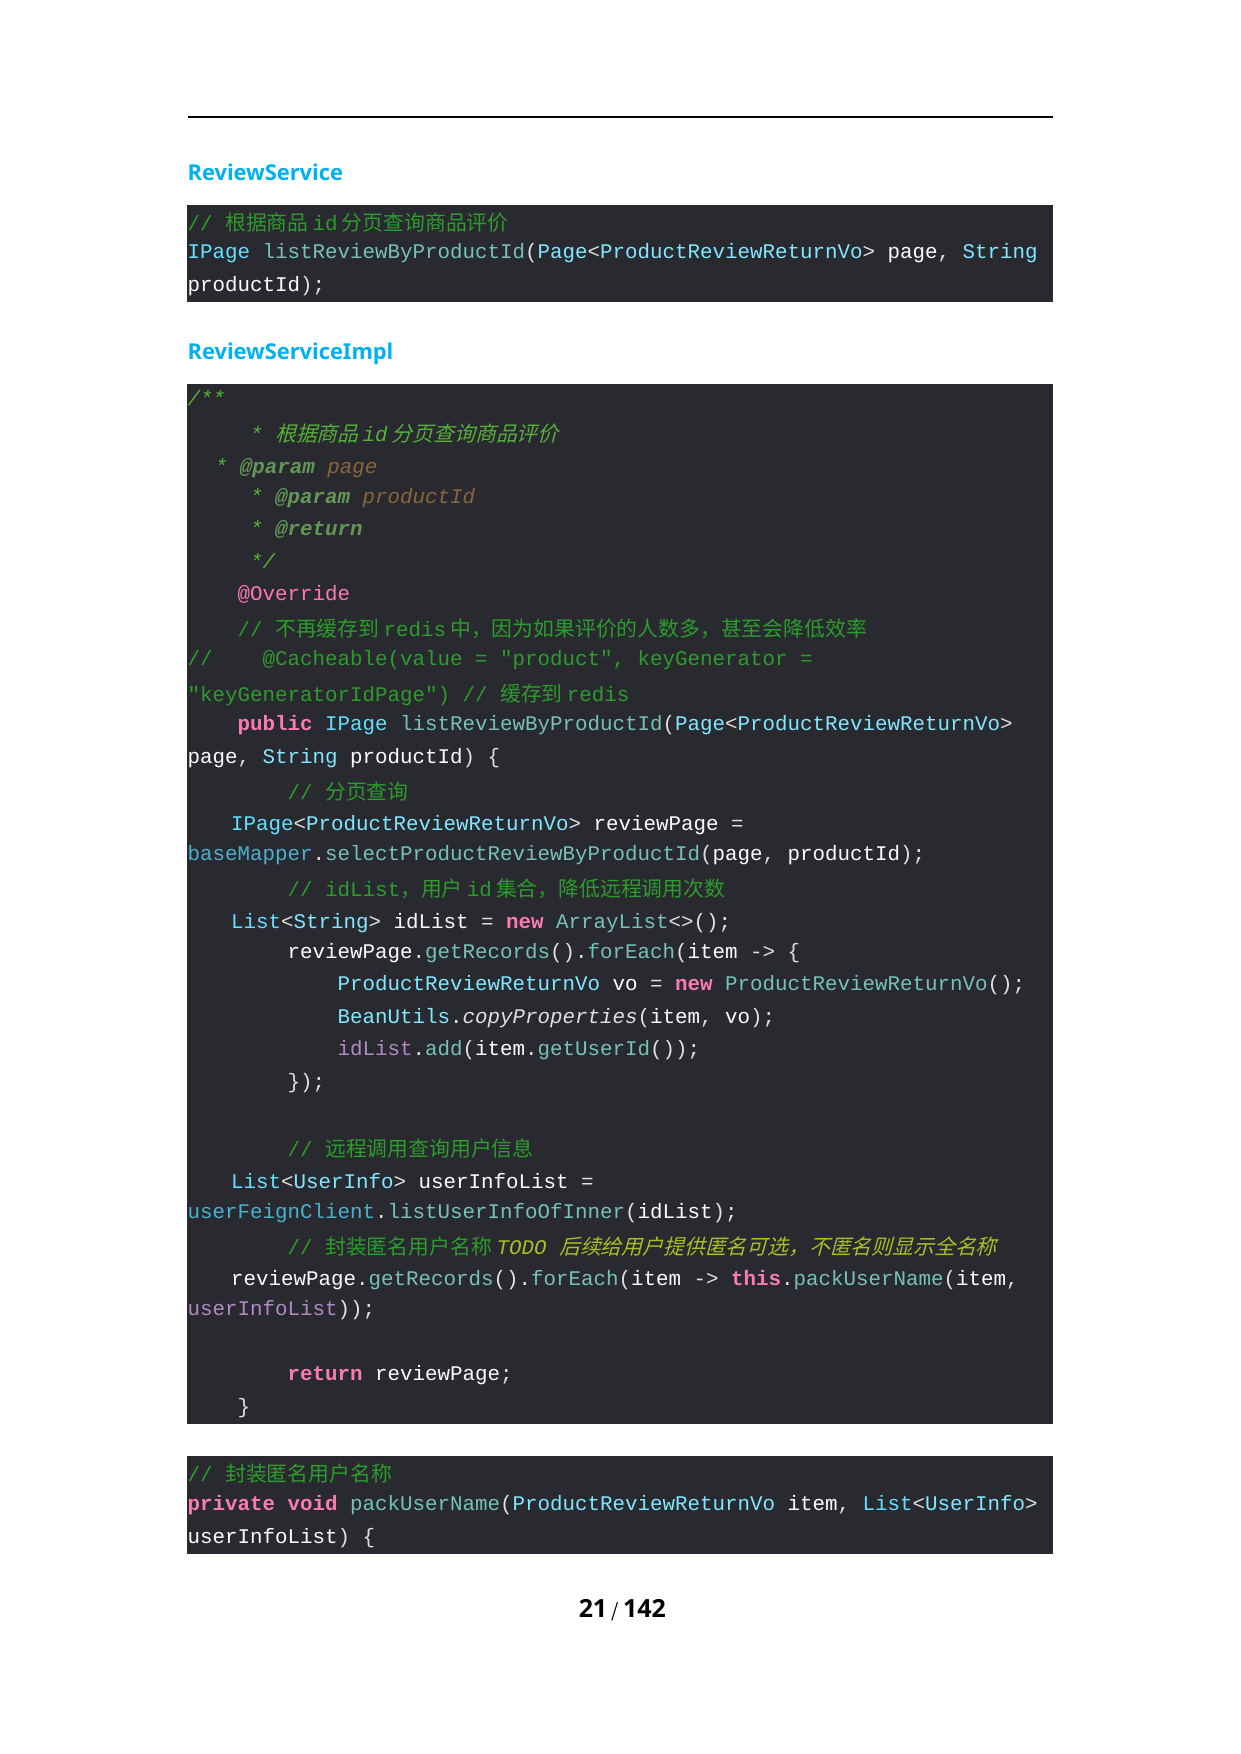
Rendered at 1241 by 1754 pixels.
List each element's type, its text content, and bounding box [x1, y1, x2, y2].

text // 根据商品id分页查询商品评价 IPage listReviewByProductId(Page<ProductReviewReturnVo> page, String productId); [187, 205, 1053, 302]
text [187, 1456, 1053, 1554]
text ReviewServiceImpl [187, 335, 1053, 367]
text ReviewService [187, 156, 1053, 188]
text /** * 根据商品id分页查询商品评价 * @param page * @param productId * @return */ @Override // 不再缓存到redis中，因为如果评价的人数多，甚至会降低效率 // @Cacheable(value = "product", keyGenerator = "keyGeneratorIdPage") // 缓存到redis public IPage listReviewByProductId(Page<ProductReviewReturnVo> page, String productId) { // 分页查询 IPage<ProductReviewReturnVo> reviewPage = baseMapper.selectProductReviewByProductId(page, productId); // idList，用户id集合，降低远程调用次数 List<String> idList = new ArrayList<>(); reviewPage.getRecords().forEach(item -> { ProductReviewReturnVo vo = new ProductReviewReturnVo(); BeanUtils.copyProperties(item, vo); idList.add(item.getUserId()); }); // 远程调用查询用户信息 List<UserInfo> userInfoList = userFeignClient.listUserInfoOfInner(idList); // 封装匿名用户名称 TODO 后续给用户提供匿名可选，不匿名则显示全名称 reviewPage.getRecords().forEach(item -> this.packUserName(item, userInfoList)); return reviewPage; } [187, 384, 1053, 1424]
